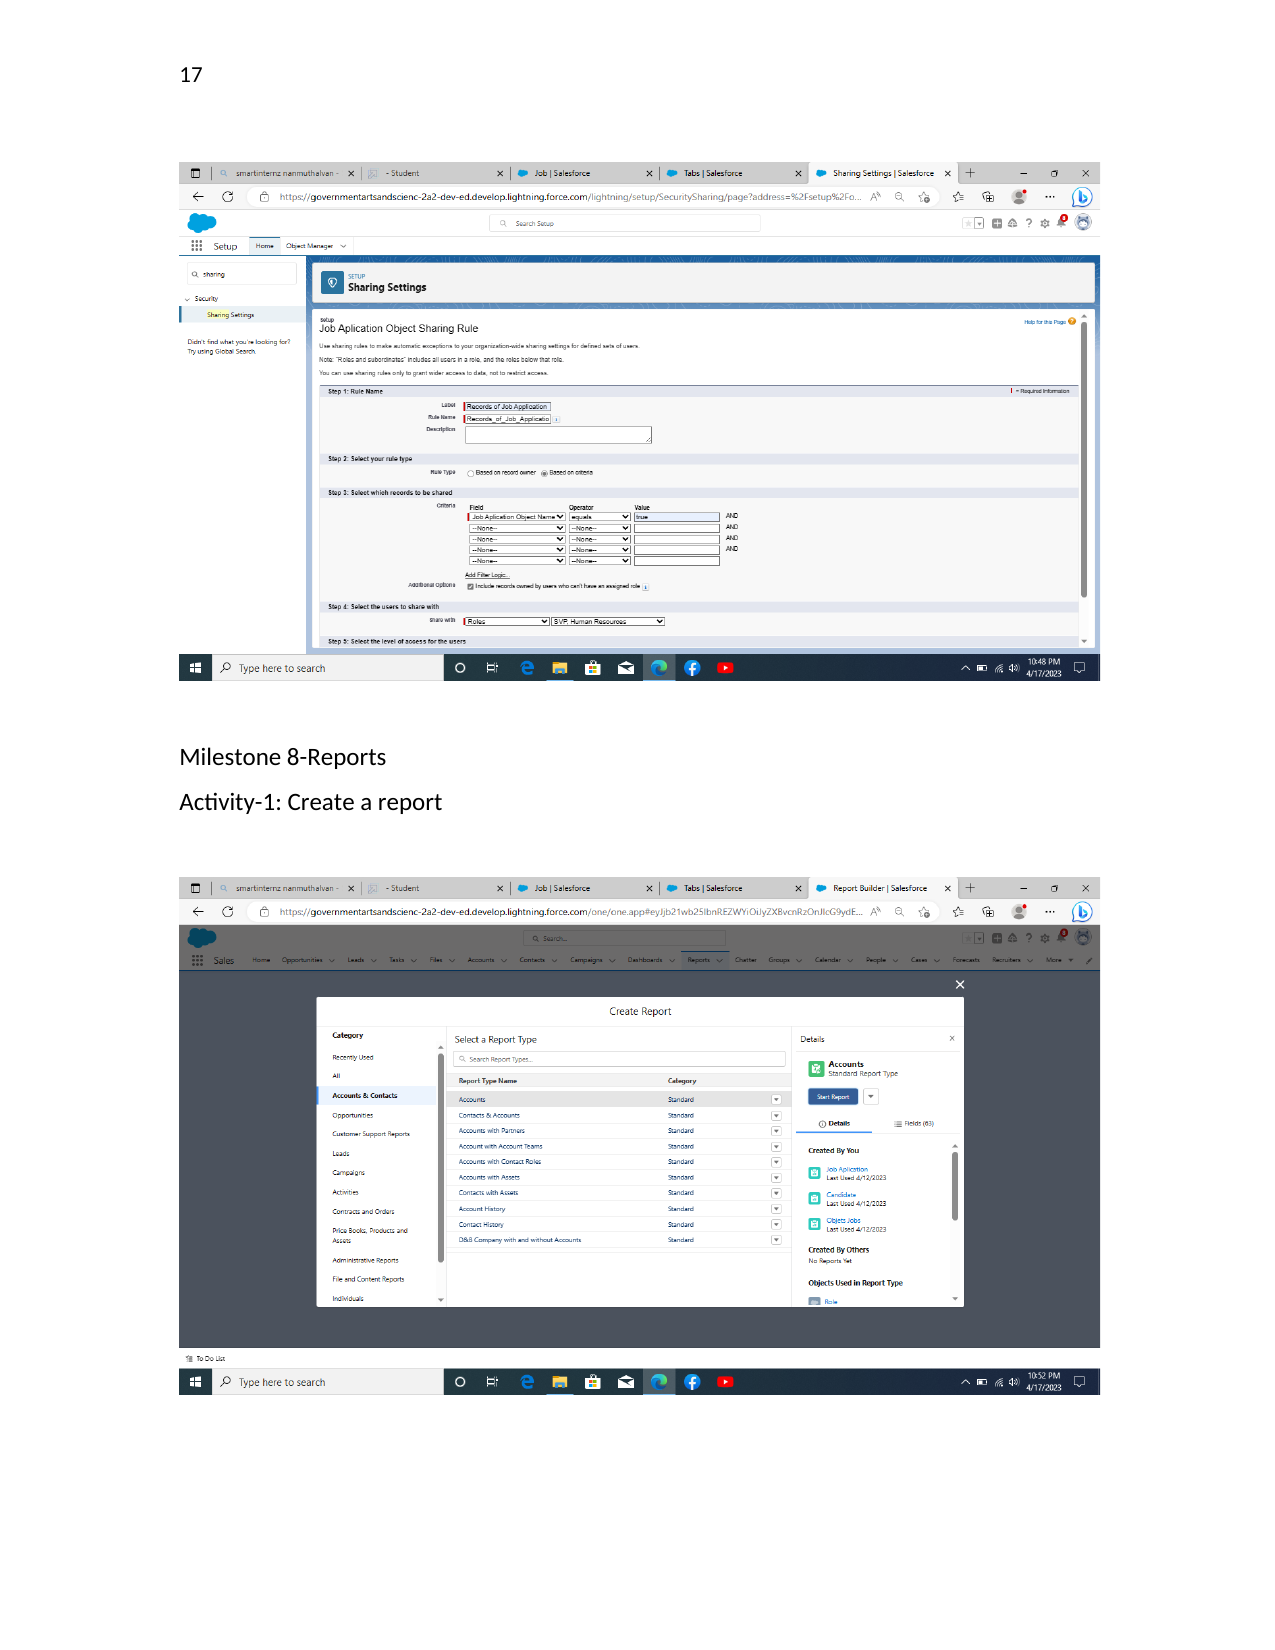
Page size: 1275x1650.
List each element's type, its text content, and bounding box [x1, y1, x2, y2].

picture [179, 162, 1100, 681]
text Activity-1: Create a report [179, 786, 1100, 817]
text Milestone 8-Reports [179, 741, 1100, 771]
picture [179, 877, 1100, 1395]
